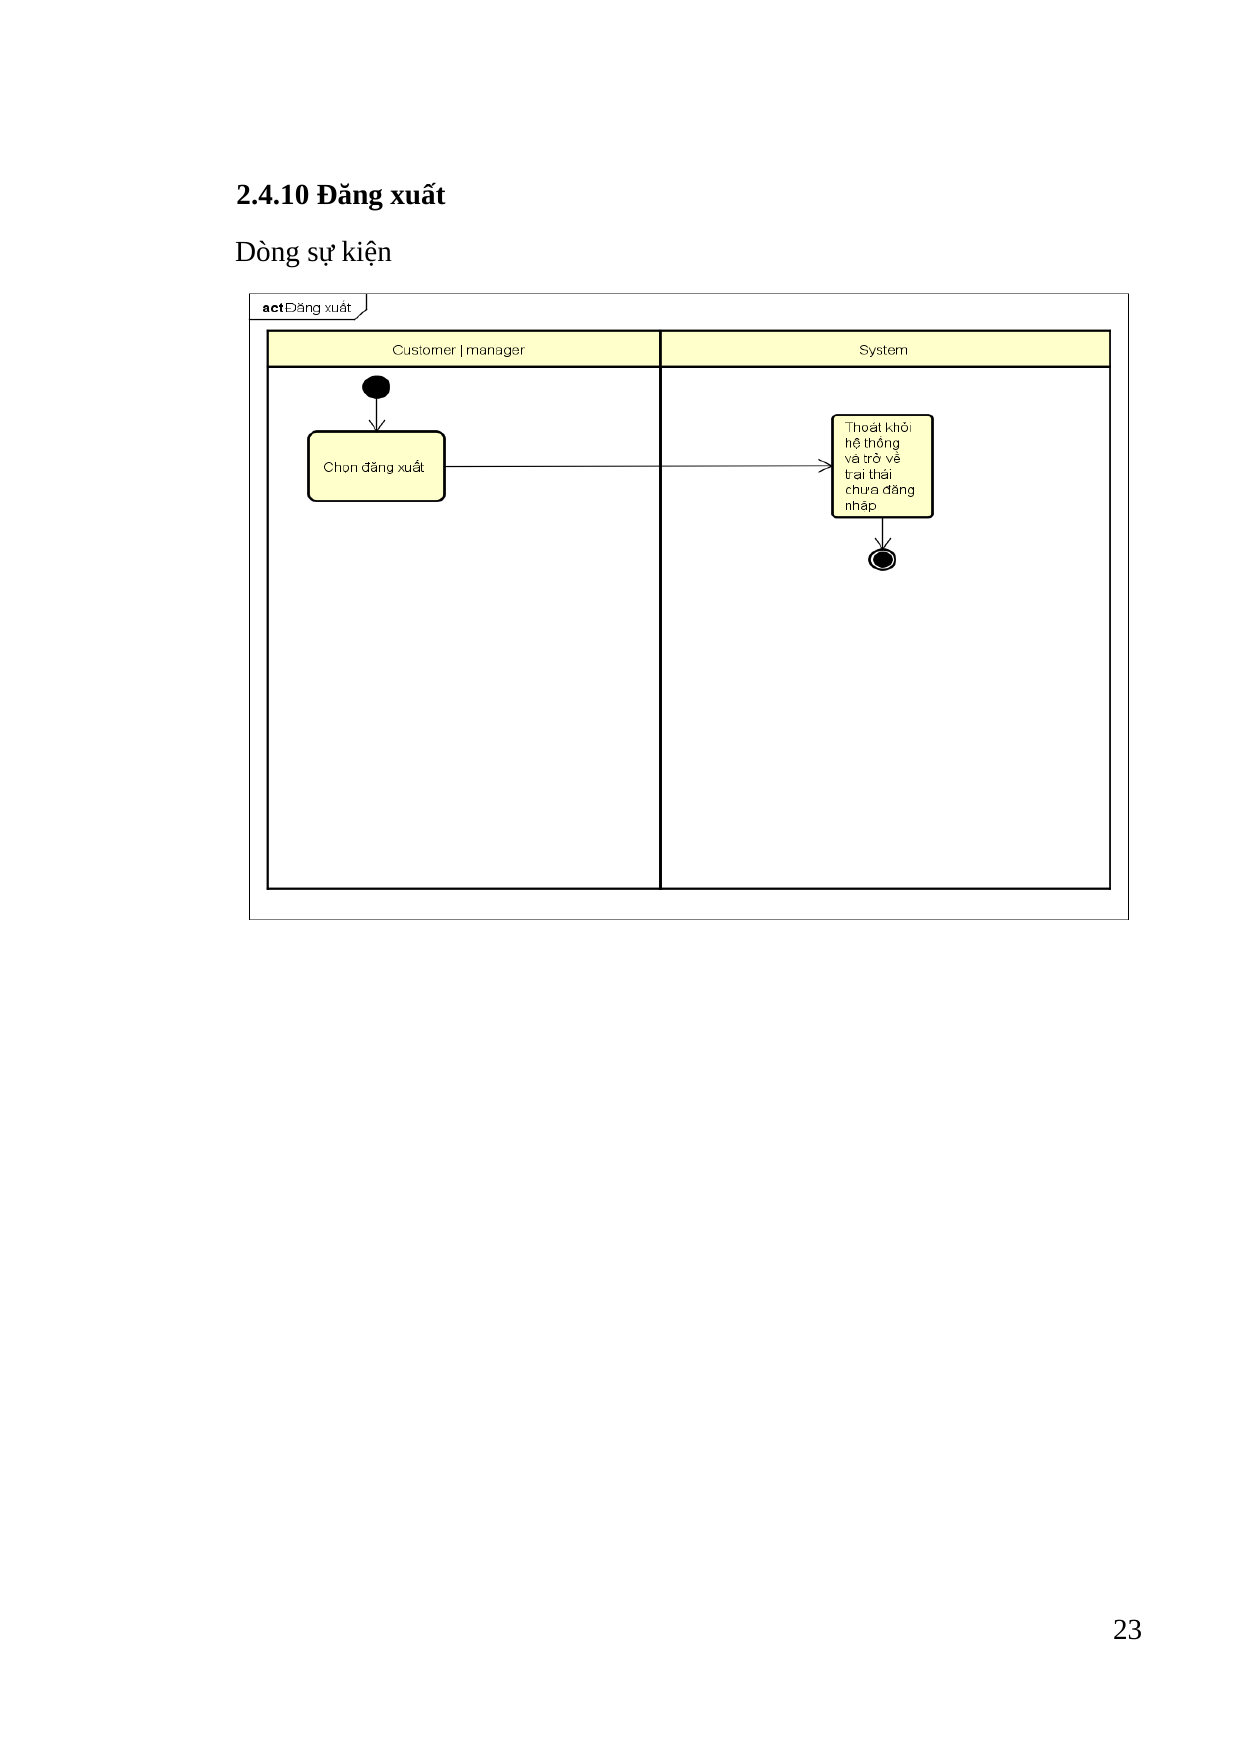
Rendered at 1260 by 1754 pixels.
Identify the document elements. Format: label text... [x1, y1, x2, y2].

subtitle 2.4.10 Đăng xuất [236, 177, 1112, 211]
picture [236, 284, 1141, 930]
text Dòng sự kiện [235, 234, 1112, 267]
